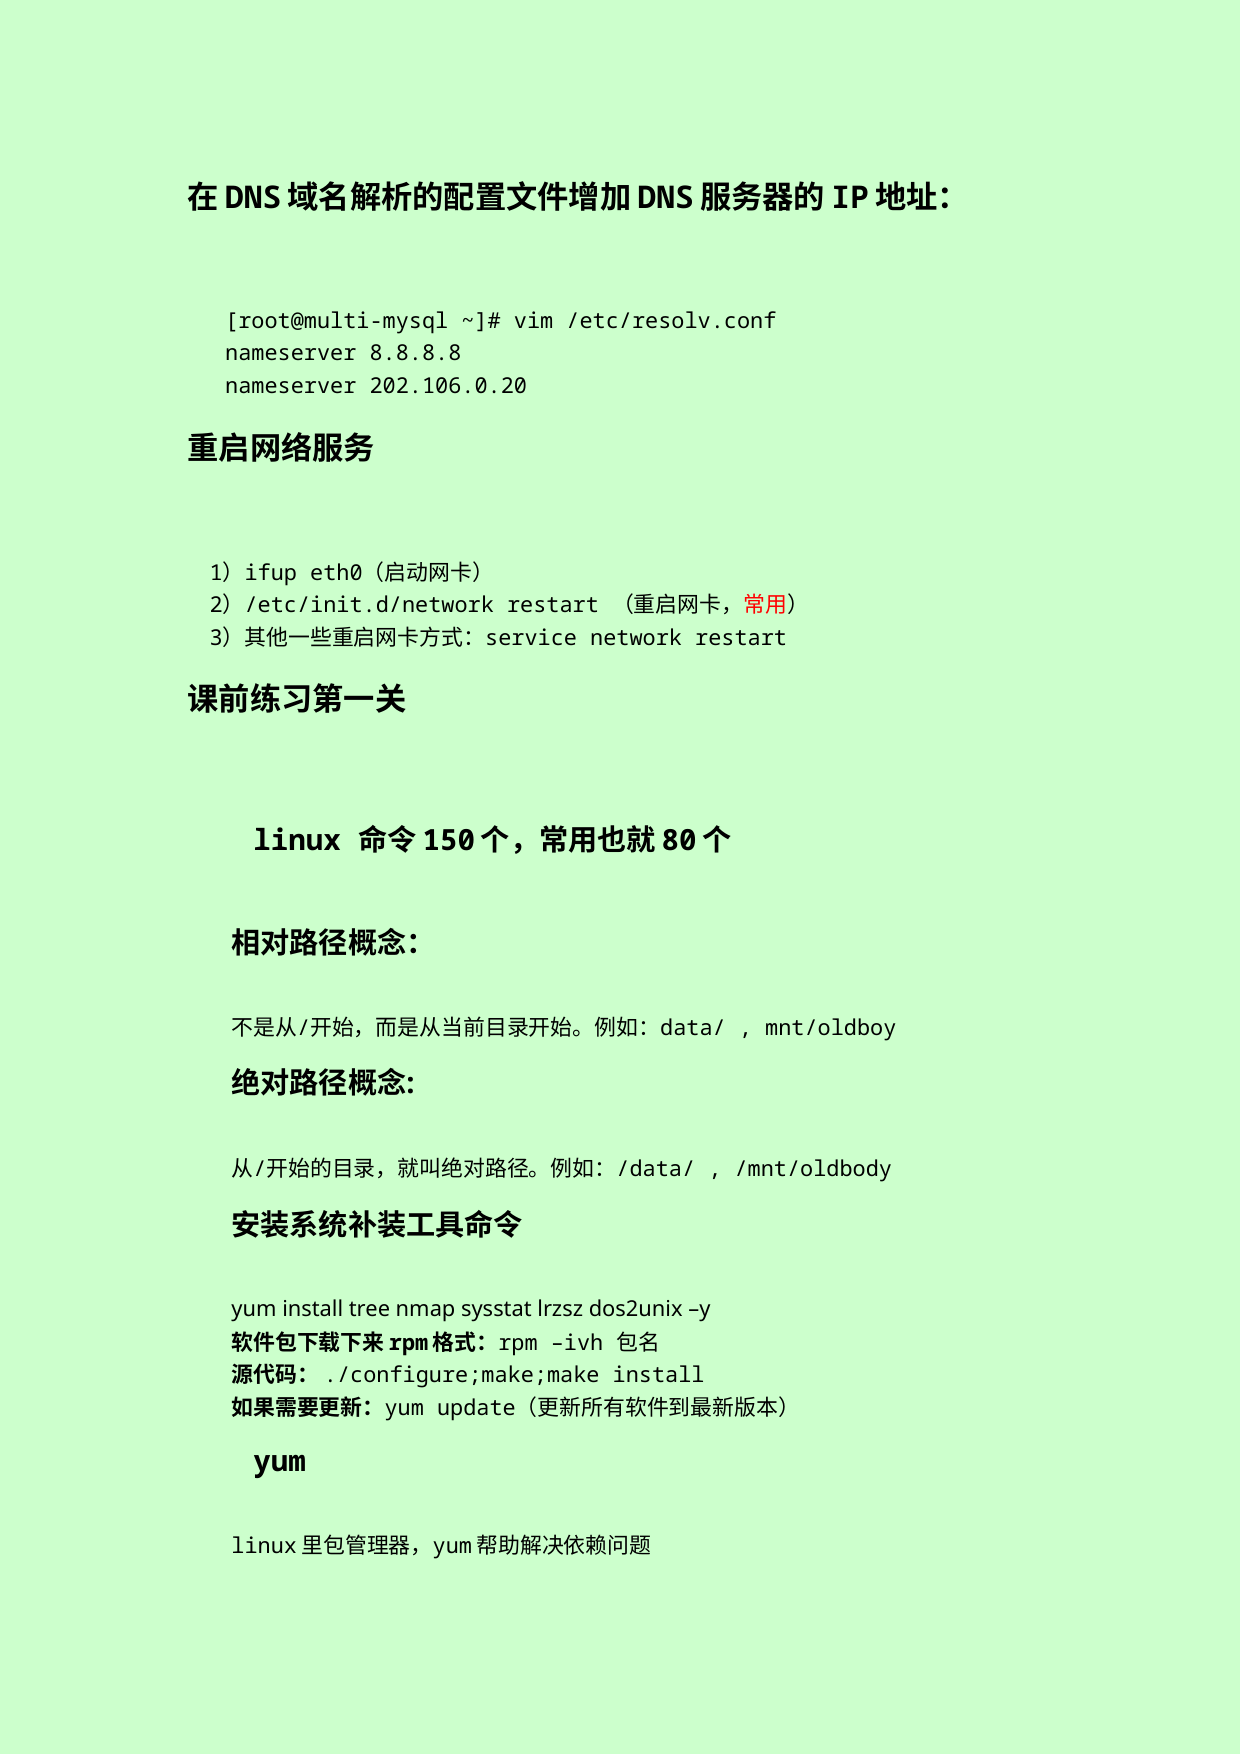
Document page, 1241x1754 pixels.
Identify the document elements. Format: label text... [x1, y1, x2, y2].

text 2）/etc/init.d/network restart （重启网卡，常用） [187, 587, 1053, 619]
text linux里包管理器，yum帮助解决依赖问题 [187, 1528, 1053, 1561]
subtitle 安装系统补装工具命令 [231, 1190, 1053, 1255]
table_header [root@multi-mysql ~]# vim /etc/resolv.conf nameserver 8.8.8.8 nameserver 202.106.0.20 [188, 304, 1053, 401]
list 从/开始的目录，就叫绝对路径。例如：/data/ , /mnt/oldbody [231, 1151, 1053, 1183]
subtitle linux 命令150个，常用也就80个 [253, 806, 1053, 871]
subtitle 绝对路径概念: [231, 1049, 1053, 1114]
text 软件包下载下来rpm格式：rpm –ivh 包名 [187, 1324, 1053, 1357]
text 3）其他一些重启网卡方式：service network restart [187, 619, 1053, 652]
subtitle 在DNS域名解析的配置文件增加DNS服务器的IP地址： [187, 162, 1053, 227]
text 1）ifup eth0（启动网卡） [187, 554, 1053, 587]
text 源代码： ./configure;make;make install [187, 1357, 1053, 1389]
text yum install tree nmap sysstat lrzsz dos2unix –y [187, 1292, 1053, 1324]
list 不是从/开始，而是从当前目录开始。例如：data/ , mnt/oldboy [231, 1010, 1053, 1042]
subtitle 相对路径概念： [231, 908, 1053, 973]
subtitle 重启网络服务 [187, 413, 1053, 478]
subtitle 课前练习第一关 [187, 664, 1053, 729]
subtitle yum [253, 1428, 1053, 1493]
text 如果需要更新：yum update（更新所有软件到最新版本） [187, 1389, 1053, 1422]
